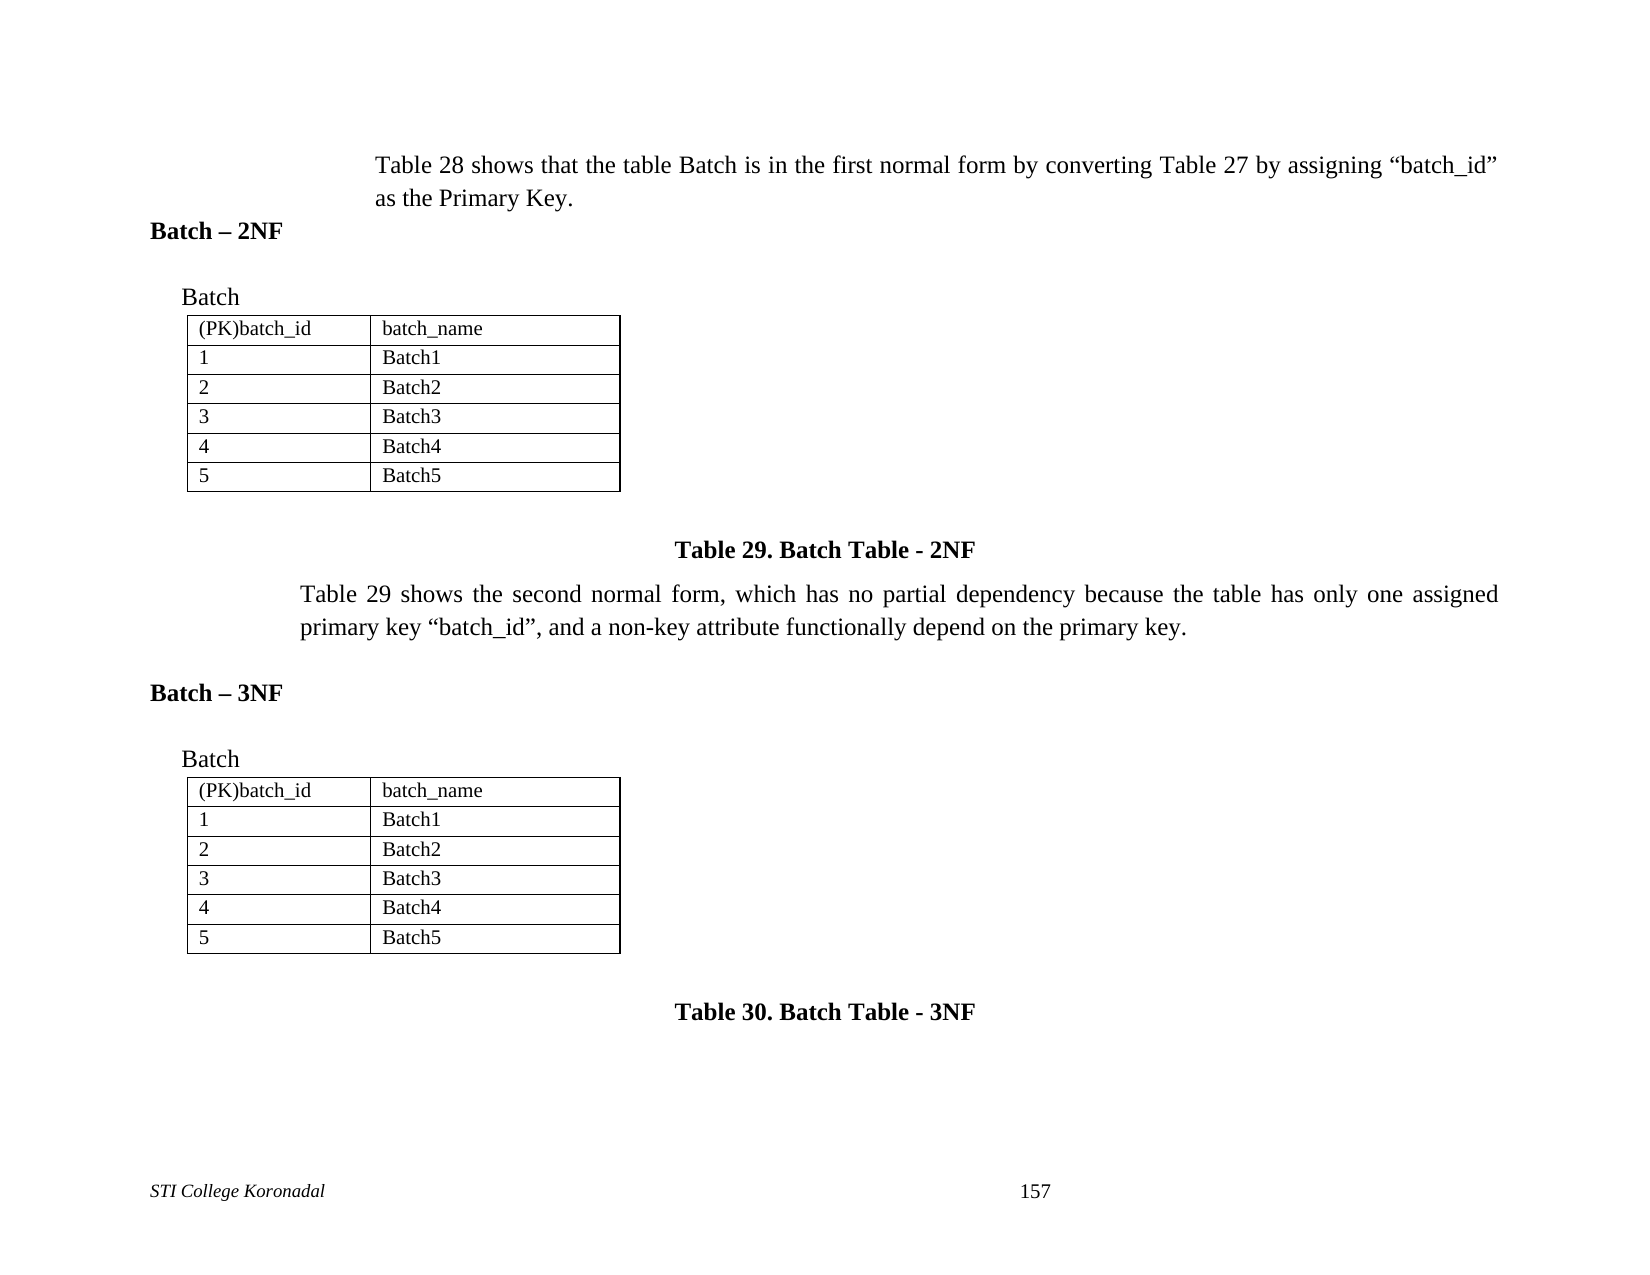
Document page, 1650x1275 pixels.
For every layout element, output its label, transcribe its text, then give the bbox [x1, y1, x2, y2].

text Table 28 shows that the table Batch is in the first normal form by converting Table 27 by assigning “batch_id” as the Primary Key. [375, 150, 1500, 212]
text Table 29. Batch Table - 2NF [150, 536, 1500, 564]
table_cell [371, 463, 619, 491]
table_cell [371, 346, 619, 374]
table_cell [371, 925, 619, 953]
text Batch [150, 282, 1500, 311]
text Table 30. Batch Table - 3NF [150, 997, 1500, 1026]
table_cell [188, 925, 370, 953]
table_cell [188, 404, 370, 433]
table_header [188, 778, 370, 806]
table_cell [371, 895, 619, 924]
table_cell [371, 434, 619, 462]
text Batch – 3NF [150, 678, 1500, 706]
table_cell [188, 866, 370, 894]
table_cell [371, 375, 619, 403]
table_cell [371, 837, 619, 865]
text Batch – 2NF [150, 216, 1500, 245]
text Table 29 shows the second normal form, which has no partial dependency because the table has only one assigned primary key “batch_id”, and a non-key attribute functionally depend on the primary key. [300, 579, 1500, 640]
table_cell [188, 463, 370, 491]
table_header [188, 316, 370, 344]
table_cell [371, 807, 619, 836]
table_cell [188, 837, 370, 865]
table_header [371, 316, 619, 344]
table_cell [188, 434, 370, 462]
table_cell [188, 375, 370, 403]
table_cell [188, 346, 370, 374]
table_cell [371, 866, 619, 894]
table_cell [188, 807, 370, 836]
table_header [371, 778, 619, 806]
text Batch [150, 744, 1500, 772]
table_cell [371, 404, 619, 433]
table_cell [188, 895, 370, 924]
